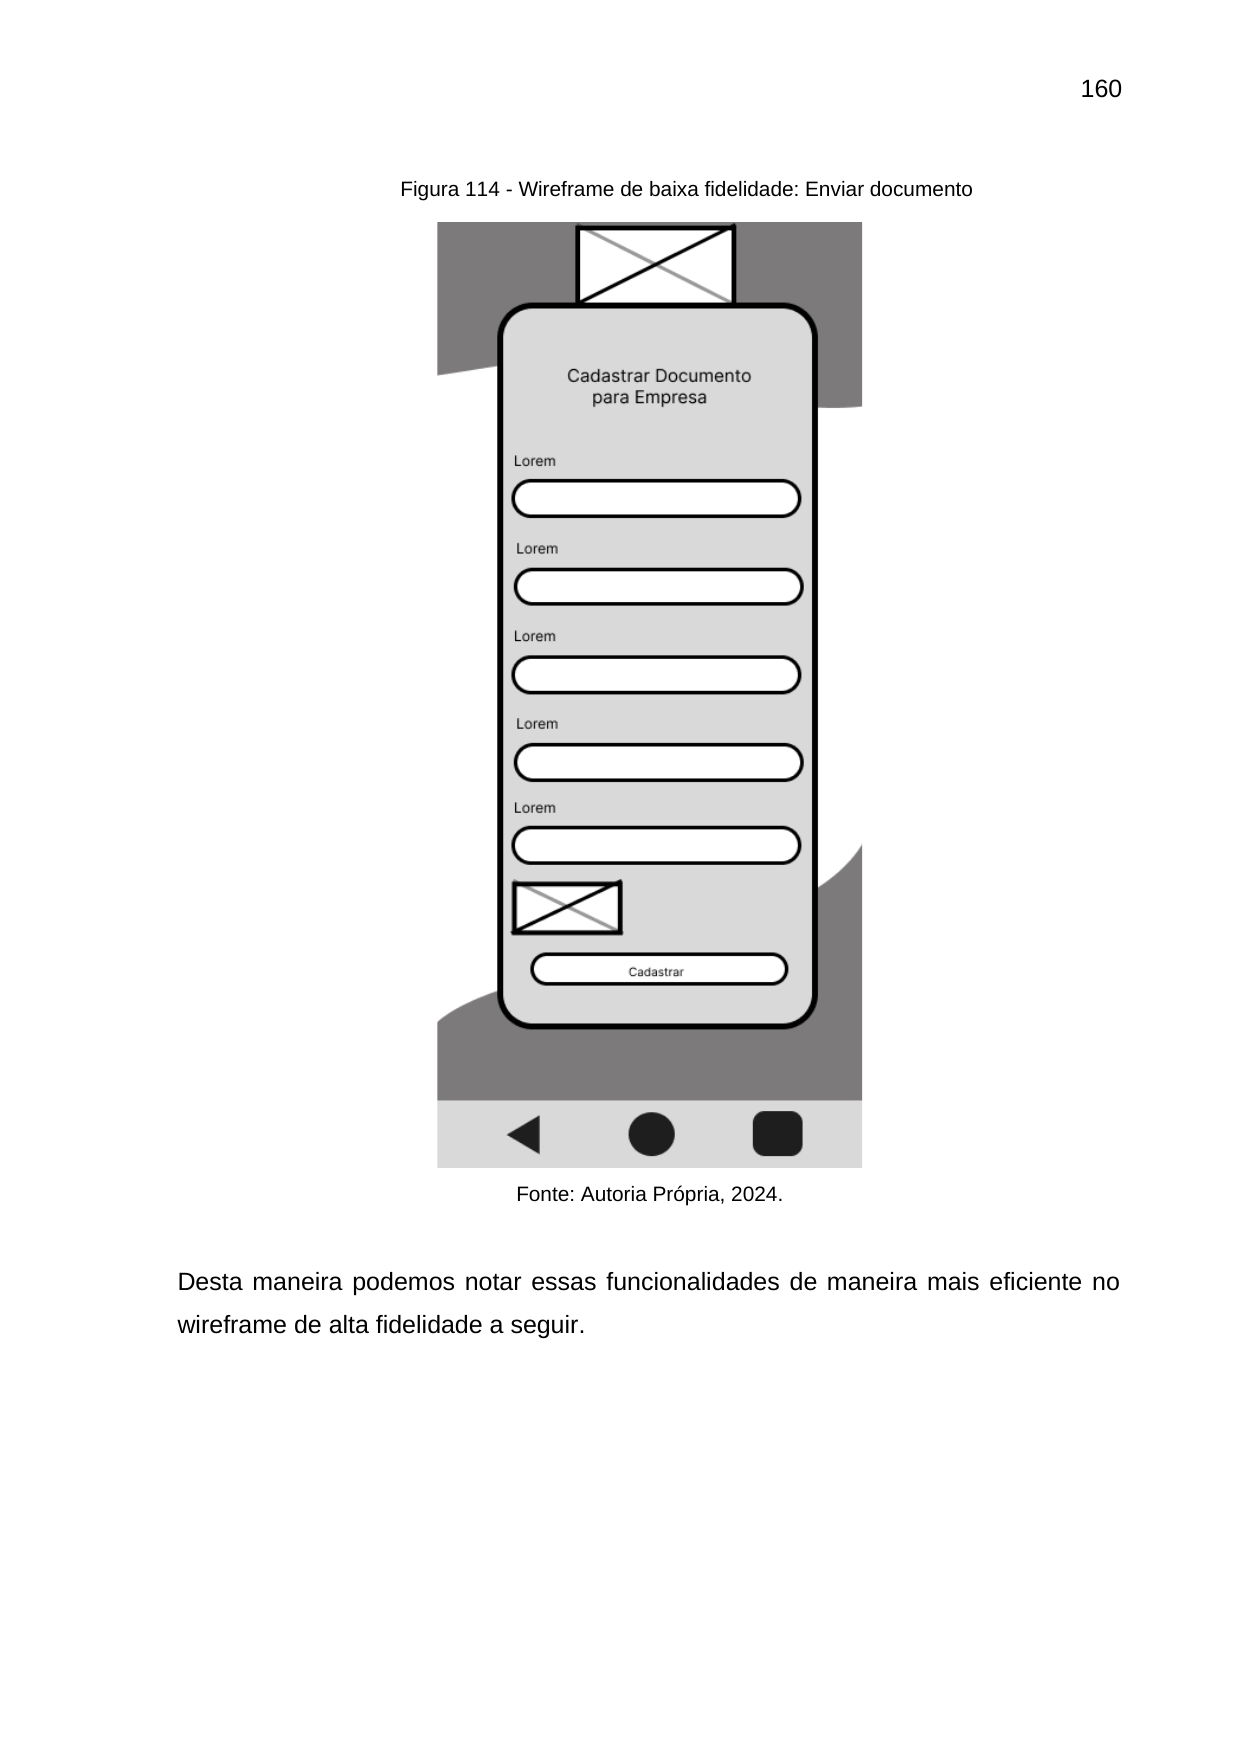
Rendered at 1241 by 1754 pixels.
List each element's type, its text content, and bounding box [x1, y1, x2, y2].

text Fonte: Autoria Própria, 2024. [177, 1182, 1122, 1206]
text Desta maneira podemos notar essas funcionalidades de maneira mais eficiente no wireframe de alta fidelidade a seguir. [177, 1267, 1122, 1339]
picture [437, 222, 863, 1168]
text Figura 114 - Wireframe de baixa fidelidade: Enviar documento [177, 177, 1122, 201]
